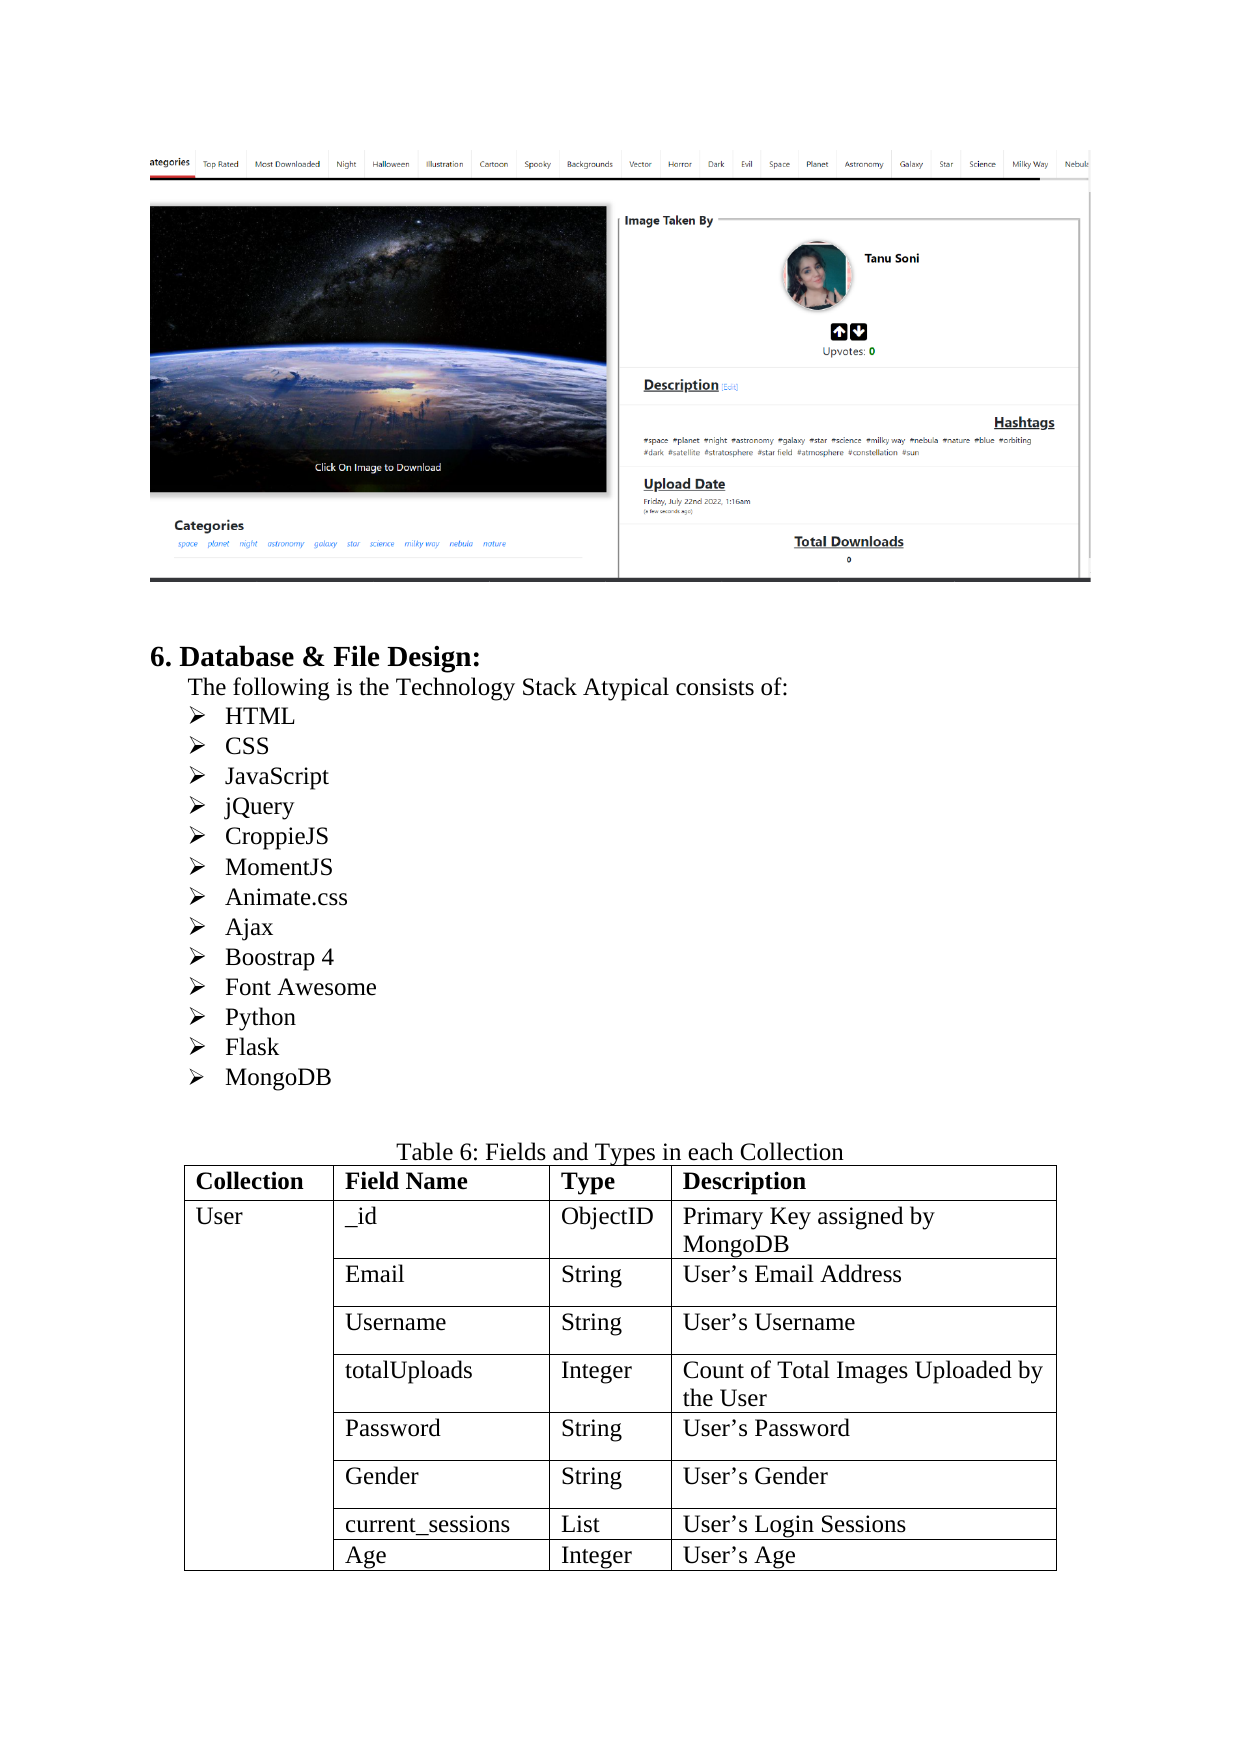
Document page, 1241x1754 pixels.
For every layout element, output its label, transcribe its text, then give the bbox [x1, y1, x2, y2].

table_cell List [550, 1509, 671, 1539]
list Boostrap 4 [187, 942, 1090, 971]
table_cell totalUploads [334, 1355, 549, 1412]
table_cell User [185, 1201, 333, 1570]
table_cell String [550, 1413, 671, 1460]
list MomentJS [187, 852, 1090, 880]
table_header Description [672, 1166, 1056, 1200]
table_cell User’s Age [672, 1540, 1056, 1570]
text Table 6: Fields and Types in each Collection [150, 1137, 1090, 1165]
table_cell Gender [334, 1461, 549, 1508]
table_cell Count of Total Images Uploaded by the User [672, 1355, 1056, 1412]
table_cell Integer [550, 1355, 671, 1412]
table_cell _id [334, 1201, 549, 1258]
table_cell ObjectID [550, 1201, 671, 1258]
table_header Field Name [334, 1166, 549, 1200]
table_cell String [550, 1259, 671, 1306]
picture [150, 150, 1091, 582]
list Ajax [187, 912, 1090, 941]
list Flask [187, 1032, 1090, 1061]
table_cell current_sessions [334, 1509, 549, 1539]
table_cell String [550, 1307, 671, 1354]
table_cell User’s Password [672, 1413, 1056, 1460]
table_cell User’s Username [672, 1307, 1056, 1354]
table_cell Username [334, 1307, 549, 1354]
table_cell Email [334, 1259, 549, 1306]
table_header Collection [185, 1166, 333, 1200]
list Font Awesome [187, 972, 1090, 1001]
table_cell String [550, 1461, 671, 1508]
text The following is the Technology Stack Atypical consists of: [150, 672, 1090, 701]
list CroppieJS [187, 821, 1090, 850]
table_cell User’s Login Sessions [672, 1509, 1056, 1539]
table_cell Integer [550, 1540, 671, 1570]
table_cell Age [334, 1540, 549, 1570]
table_header Type [550, 1166, 671, 1200]
list Python [187, 1002, 1090, 1031]
text 6. Database & File Design: [150, 639, 1090, 672]
table_cell Password [334, 1413, 549, 1460]
list JavaScript [187, 761, 1090, 790]
list HTML [187, 701, 1090, 730]
table_cell User’s Email Address [672, 1259, 1056, 1306]
list MongoDB [187, 1062, 1090, 1091]
table_cell Primary Key assigned by MongoDB [672, 1201, 1056, 1258]
list Animate.css [187, 882, 1090, 910]
list jQuery [187, 791, 1090, 820]
list CSS [187, 731, 1090, 760]
table_cell User’s Gender [672, 1461, 1056, 1508]
